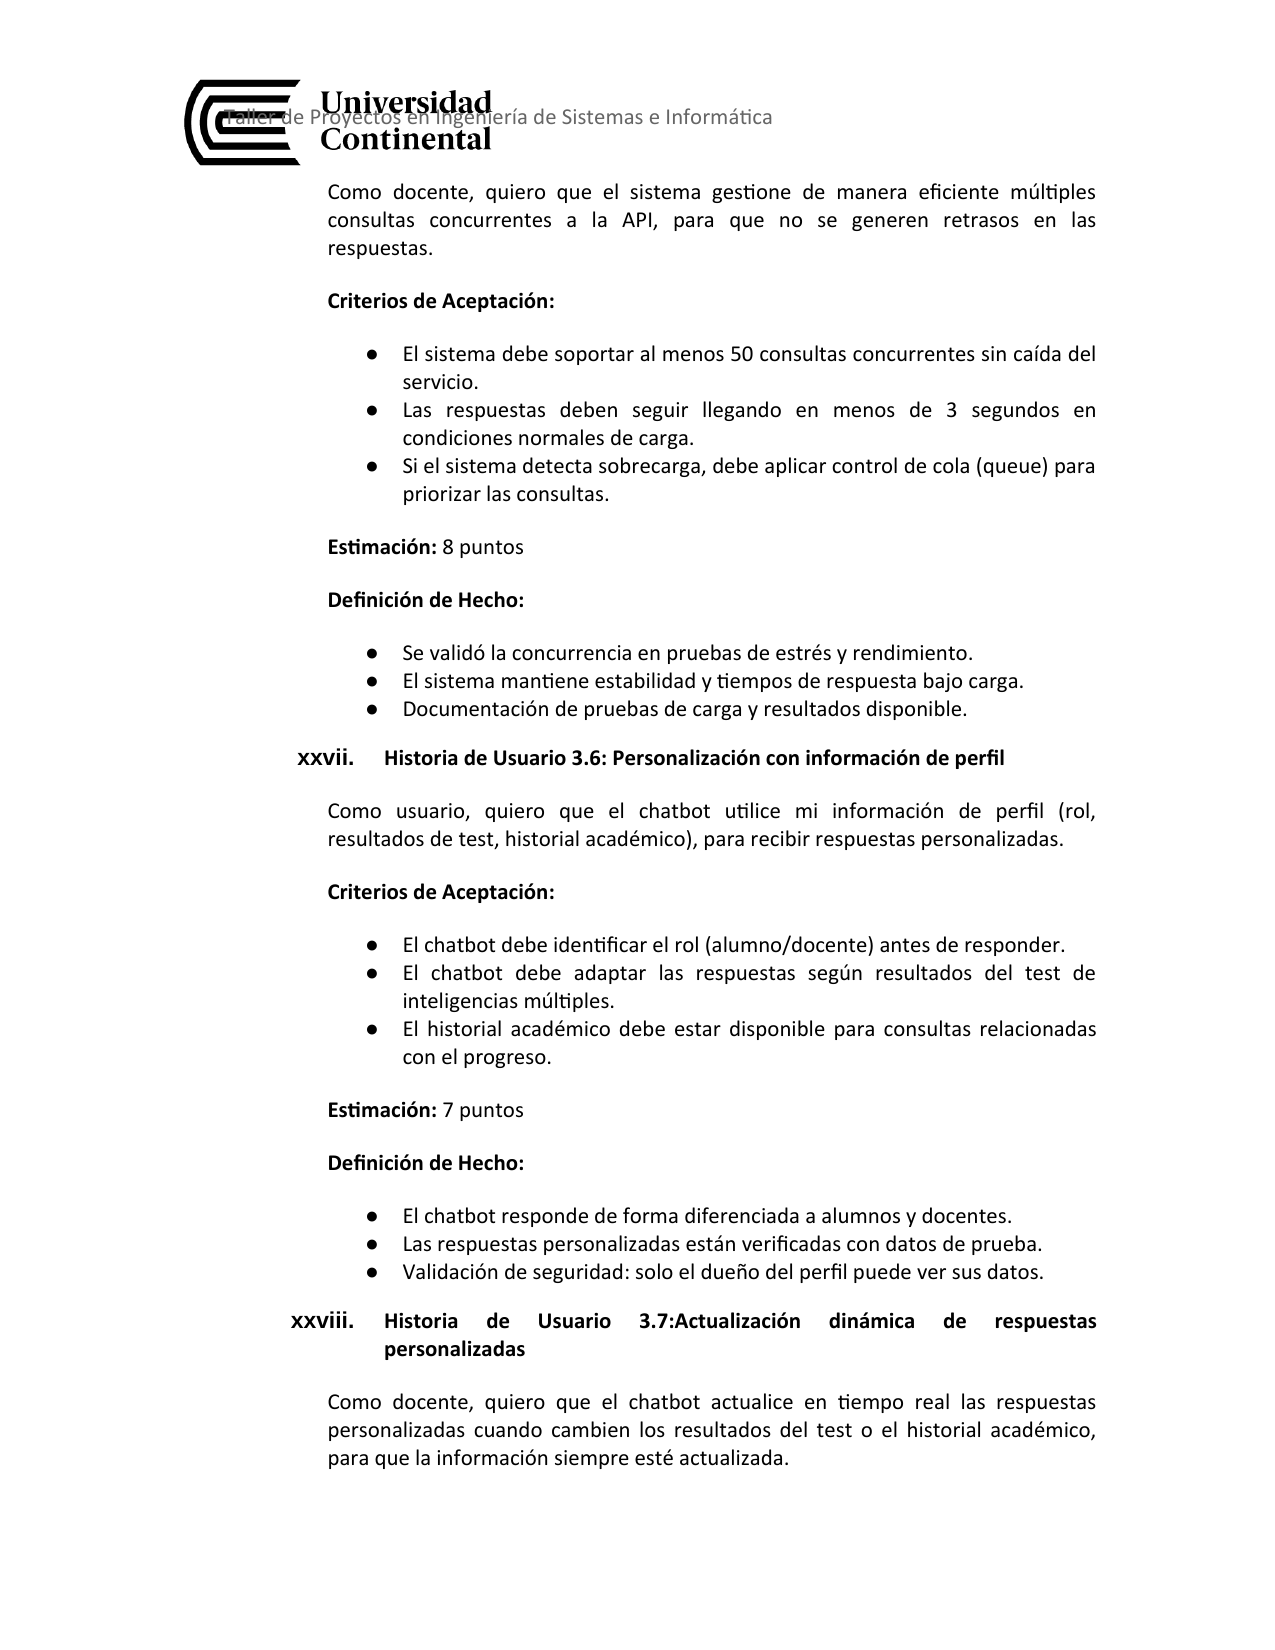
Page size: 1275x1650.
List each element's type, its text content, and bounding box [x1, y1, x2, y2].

list Se validó la concurrencia en pruebas de estrés y rendimiento. [365, 638, 1098, 666]
list Historia de Usuario 3.6: Personalización con información de perfil [354, 743, 1098, 771]
list El chatbot debe identificar el rol (alumno/docente) antes de responder. [365, 930, 1098, 958]
text Estimación: 7 puntos [327, 1095, 1098, 1123]
list El historial académico debe estar disponible para consultas relacionadas con el progreso. [365, 1014, 1098, 1070]
list El sistema debe soportar al menos 50 consultas concurrentes sin caída del servicio. [365, 339, 1098, 395]
list El sistema mantiene estabilidad y tiempos de respuesta bajo carga. [365, 666, 1098, 694]
text Definición de Hecho: [327, 585, 1098, 613]
list Historia de Usuario 3.7:Actualización dinámica de respuestas personalizadas [354, 1306, 1098, 1362]
list Documentación de pruebas de carga y resultados disponible. [365, 694, 1098, 722]
list El chatbot responde de forma diferenciada a alumnos y docentes. [365, 1201, 1098, 1229]
text Criterios de Aceptación: [327, 286, 1098, 314]
text Como usuario, quiero que el chatbot utilice mi información de perfil (rol, resultados de test, historial académico), para recibir respuestas personalizadas. [327, 796, 1098, 852]
list Las respuestas personalizadas están verificadas con datos de prueba. [365, 1229, 1098, 1257]
text Como docente, quiero que el chatbot actualice en tiempo real las respuestas personalizadas cuando cambien los resultados del test o el historial académico, para que la información siempre esté actualizada. [327, 1387, 1098, 1471]
text Estimación: 8 puntos [327, 532, 1098, 560]
text Criterios de Aceptación: [327, 877, 1098, 905]
text Definición de Hecho: [327, 1148, 1098, 1176]
picture [180, 76, 496, 168]
text Como docente, quiero que el sistema gestione de manera eficiente múltiples consultas concurrentes a la API, para que no se generen retrasos en las respuestas. [327, 177, 1098, 261]
list Si el sistema detecta sobrecarga, debe aplicar control de cola (queue) para priorizar las consultas. [365, 451, 1098, 507]
list Las respuestas deben seguir llegando en menos de 3 segundos en condiciones normales de carga. [365, 395, 1098, 451]
list El chatbot debe adaptar las respuestas según resultados del test de inteligencias múltiples. [365, 958, 1098, 1014]
list Validación de seguridad: solo el dueño del perfil puede ver sus datos. [365, 1257, 1098, 1285]
